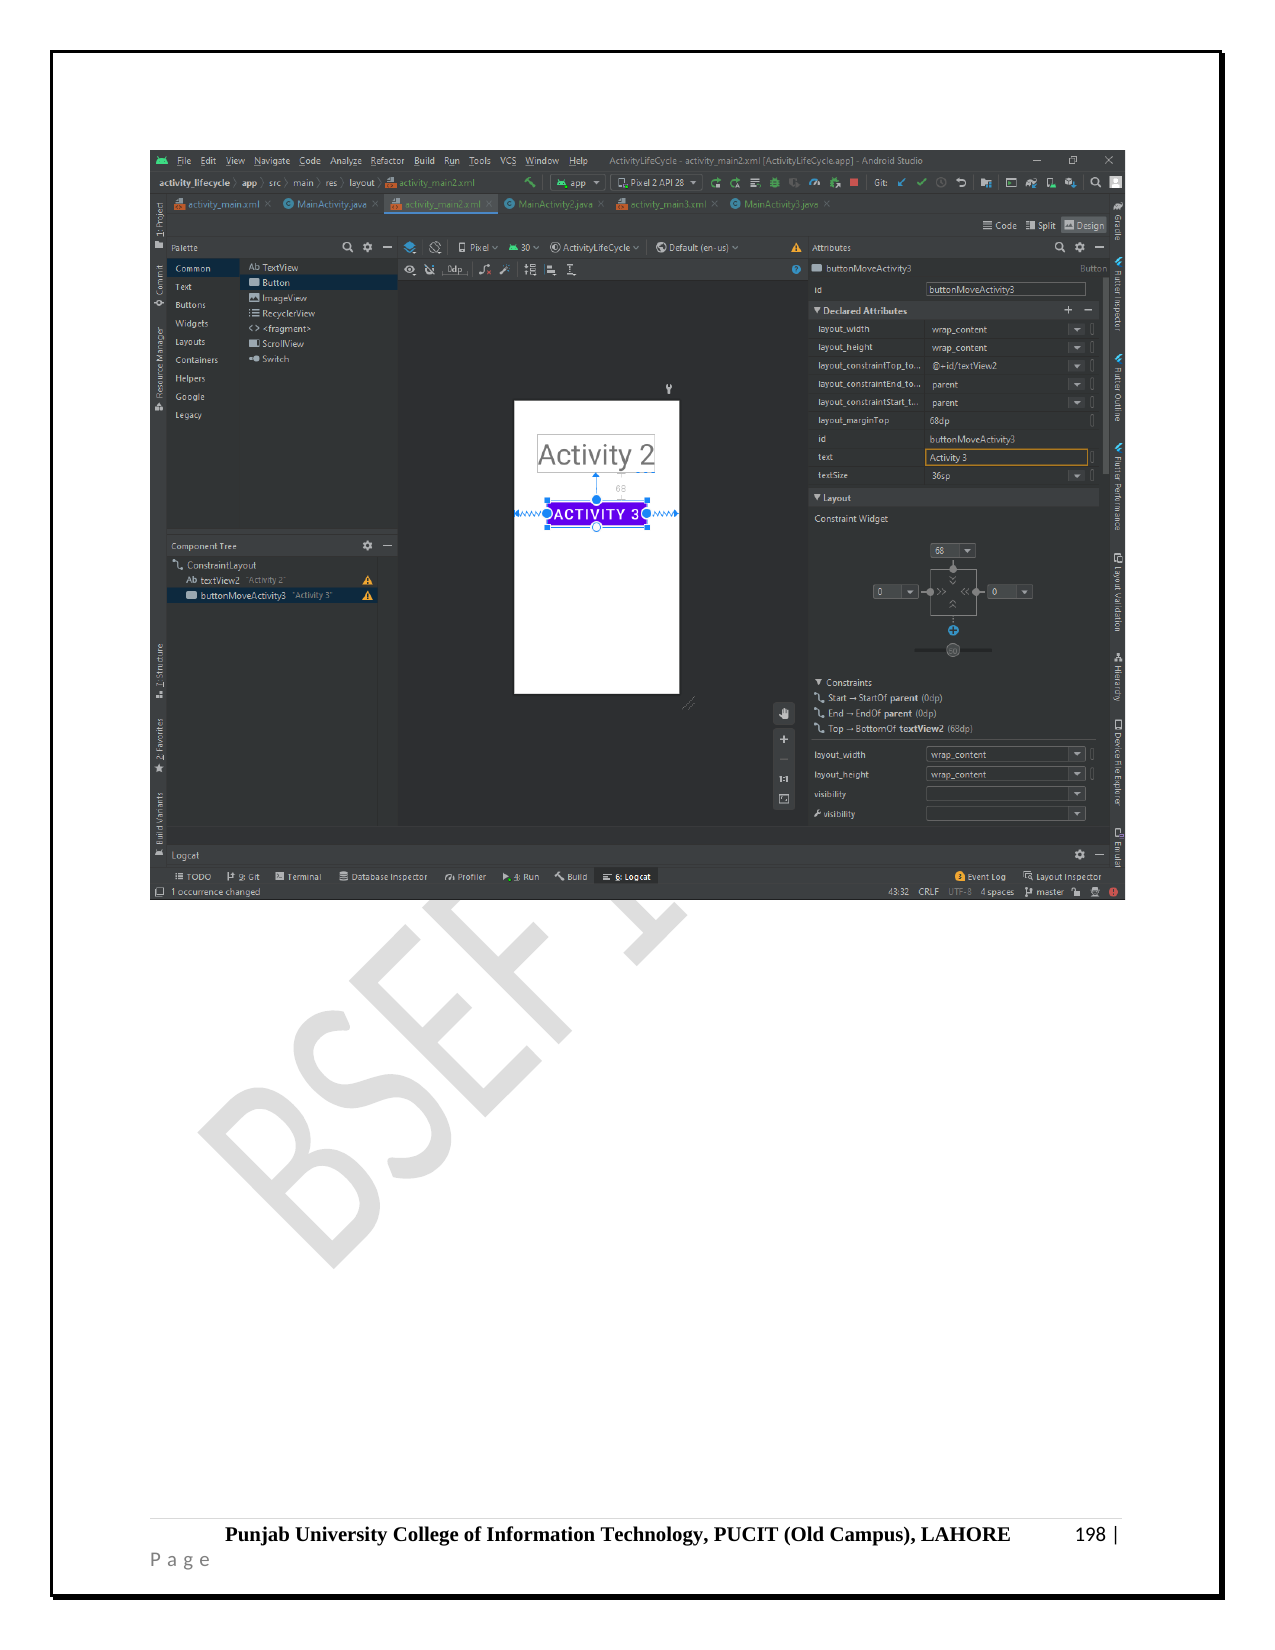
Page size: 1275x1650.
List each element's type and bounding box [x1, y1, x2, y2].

picture [150, 150, 1125, 900]
